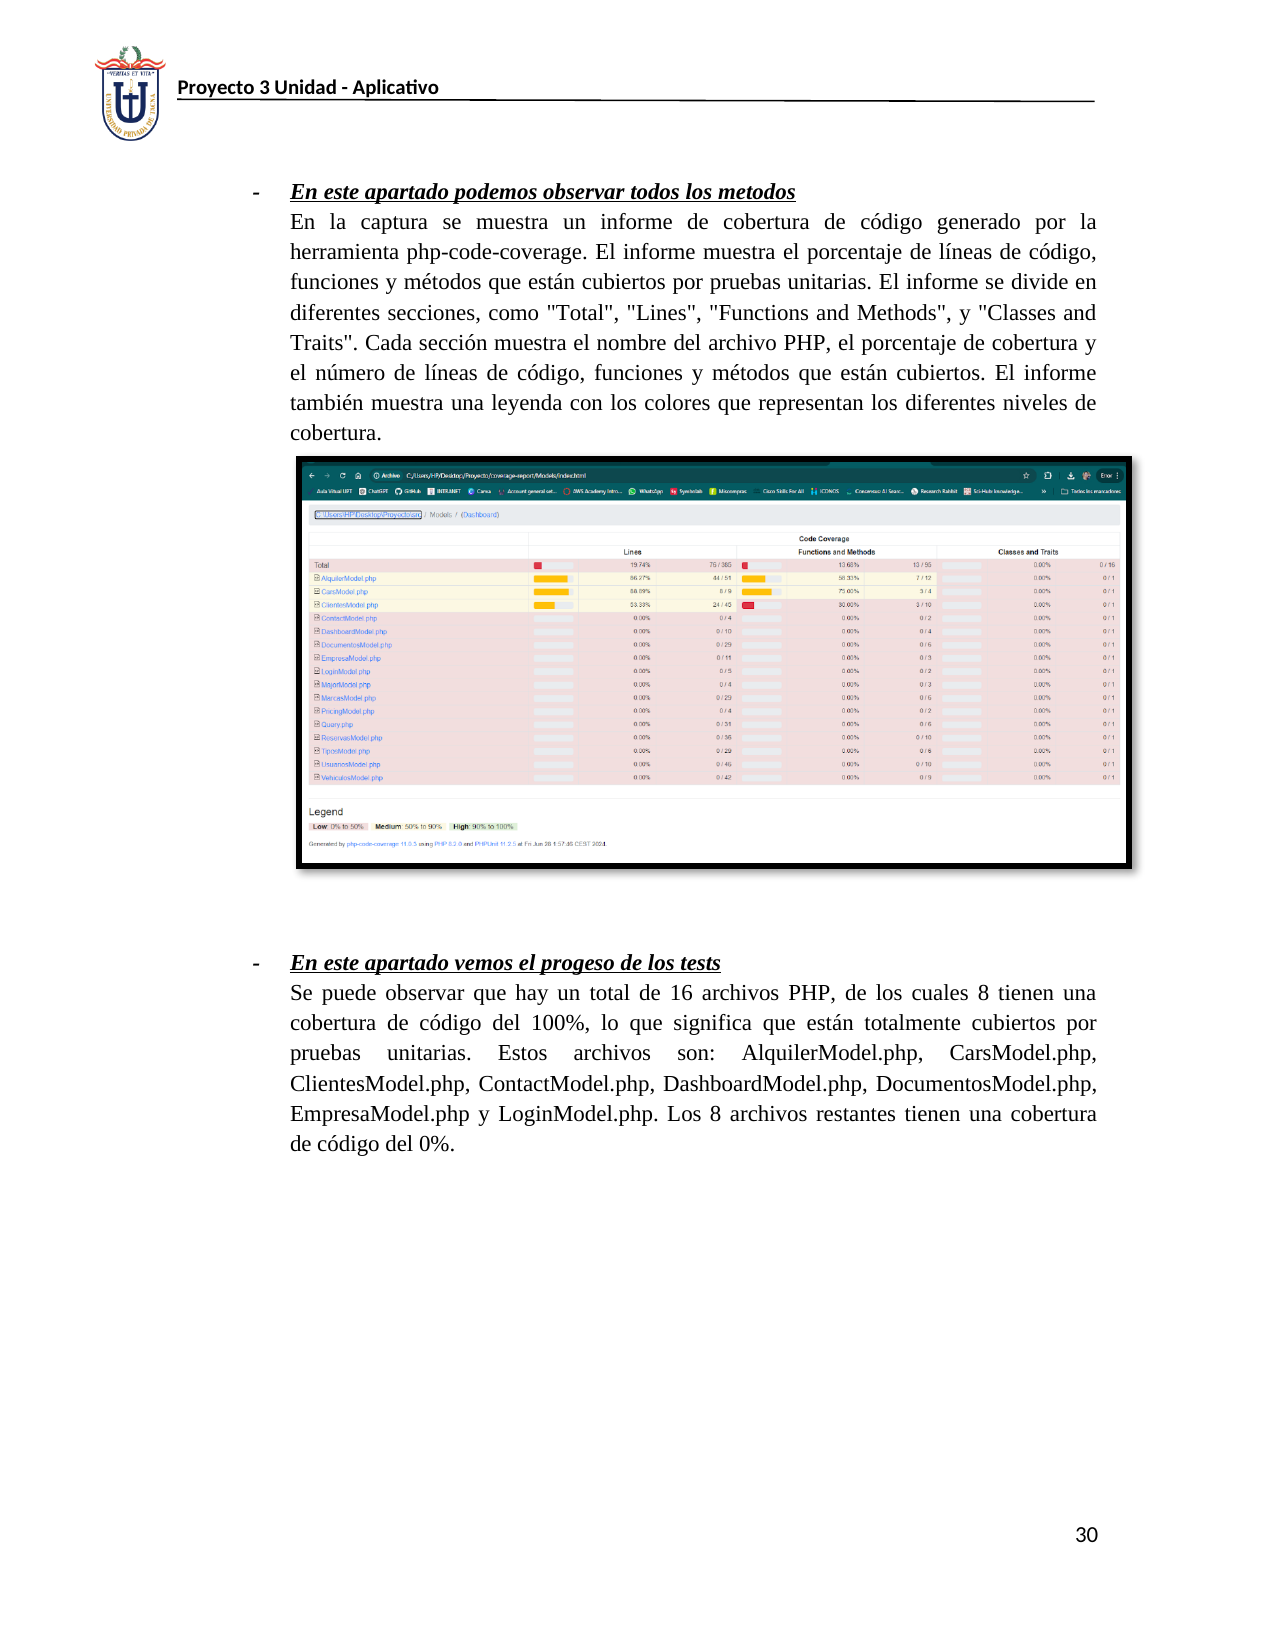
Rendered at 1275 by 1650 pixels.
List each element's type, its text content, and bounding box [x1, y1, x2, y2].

picture [94, 45, 166, 141]
list Se puede observar que hay un total de 16 archivos PHP, de los cuales 8 tienen una cobertura de código del 100%, lo que significa que están totalmente cubiertos por pruebas unitarias. Estos archivos son: AlquilerModel.php, CarsModel.php, ClientesModel.php, ContactModel.php, DashboardModel.php, DocumentosModel.php, EmpresaModel.php y LoginModel.php. Los 8 archivos restantes tienen una cobertura de código del 0%. [290, 979, 1098, 1156]
list En este apartado vemos el progeso de los tests [252, 949, 1098, 975]
list En este apartado podemos observar todos los metodos [252, 178, 1098, 204]
picture [302, 462, 1126, 863]
list En la captura se muestra un informe de cobertura de código generado por la herramienta php-code-coverage. El informe muestra el porcentaje de líneas de código, funciones y métodos que están cubiertos por pruebas unitarias. El informe se divide en diferentes secciones, como "Total", "Lines", "Functions and Methods", y "Classes and Traits". Cada sección muestra el nombre del archivo PHP, el porcentaje de cobertura y el número de líneas de código, funciones y métodos que están cubiertos. El informe también muestra una leyenda con los colores que representan los diferentes niveles de cobertura. [290, 208, 1098, 446]
